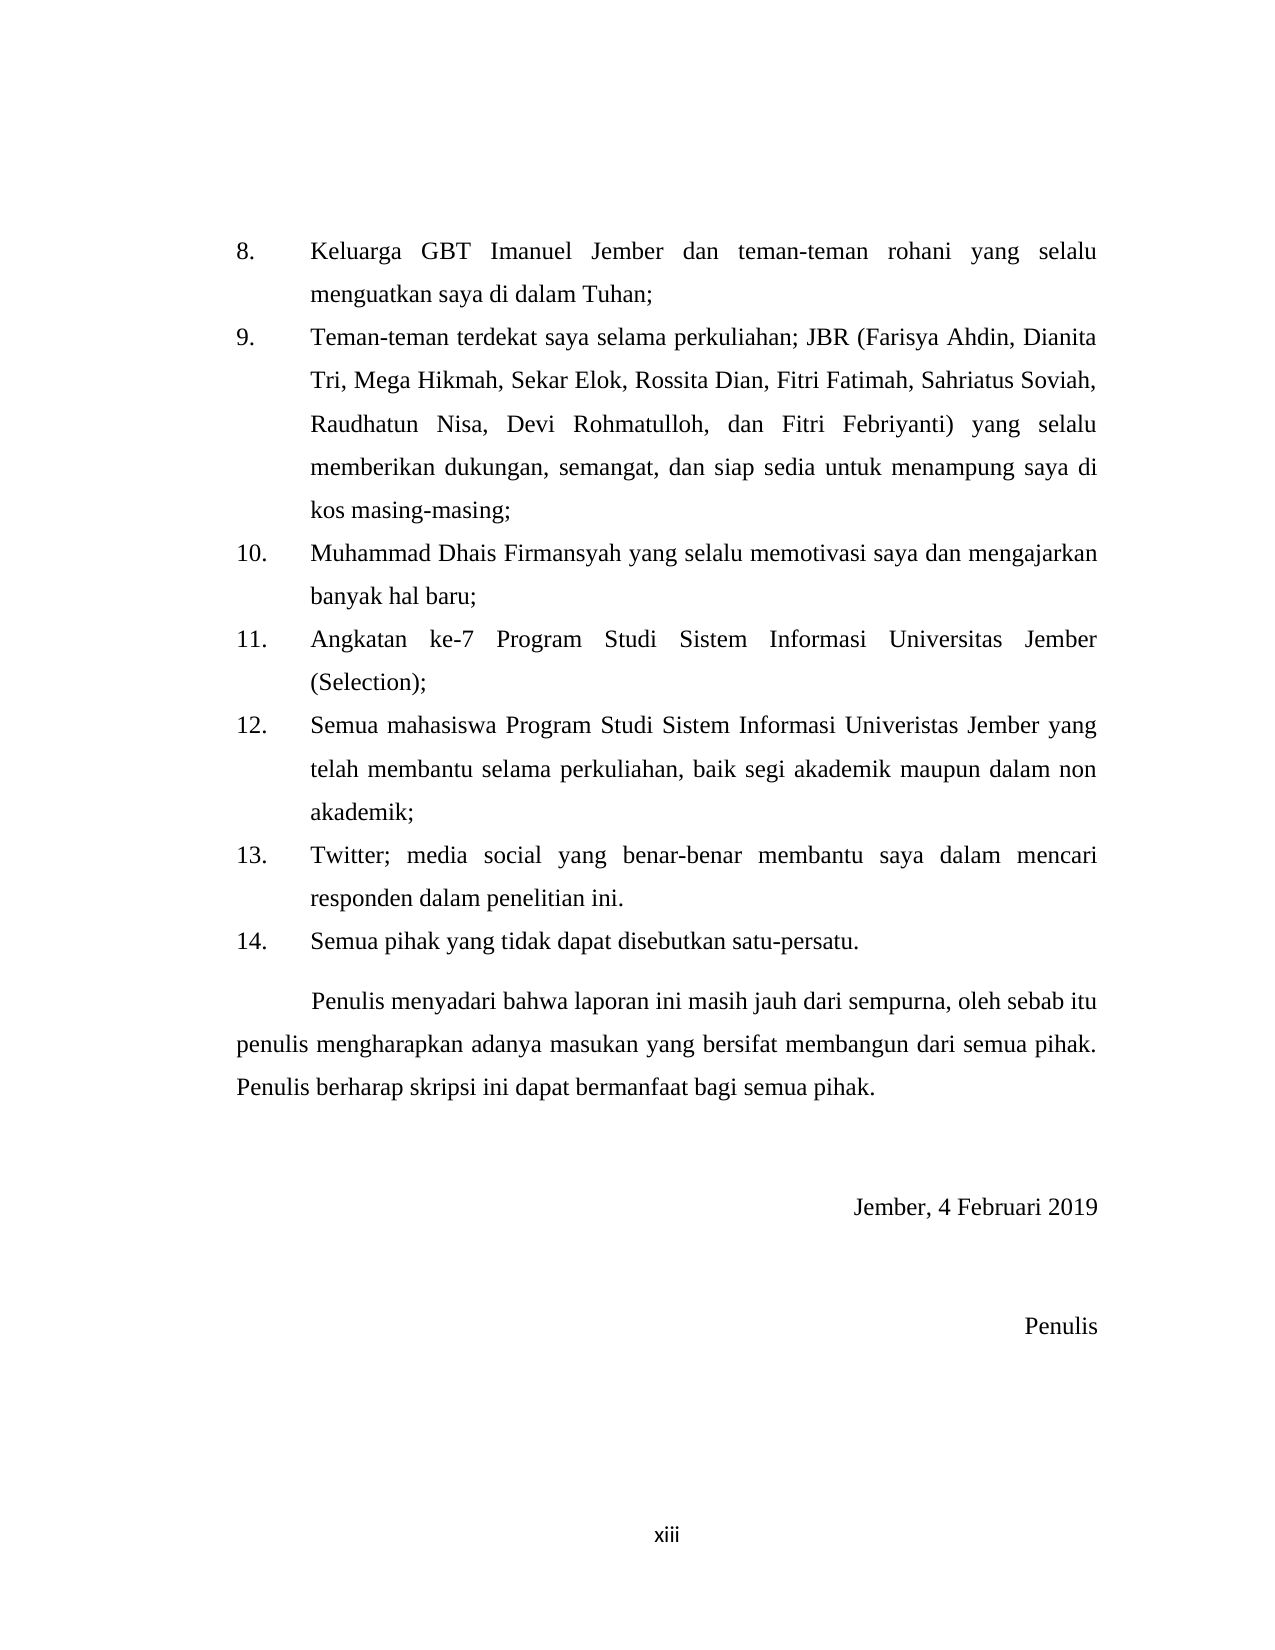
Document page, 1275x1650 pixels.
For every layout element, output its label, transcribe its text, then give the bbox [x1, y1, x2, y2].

list Semua pihak yang tidak dapat disebutkan satu-persatu. [236, 926, 1098, 955]
list Muhammad Dhais Firmansyah yang selalu memotivasi saya dan mengajarkan banyak hal baru; [236, 538, 1098, 610]
list Keluarga GBT Imanuel Jember dan teman-teman rohani yang selalu menguatkan saya di dalam Tuhan; [236, 236, 1098, 308]
text Penulis [236, 1311, 1098, 1340]
list Teman-teman terdekat saya selama perkuliahan; JBR (Farisya Ahdin, Dianita Tri, Mega Hikmah, Sekar Elok, Rossita Dian, Fitri Fatimah, Sahriatus Soviah, Raudhatun Nisa, Devi Rohmatulloh, dan Fitri Febriyanti) yang selalu memberikan dukungan, semangat, dan siap sedia untuk menampung saya di kos masing-masing; [236, 322, 1098, 524]
list Angkatan ke-7 Program Studi Sistem Informasi Universitas Jember (Selection); [236, 624, 1098, 696]
text Jember, 4 Februari 2019 [236, 1192, 1098, 1221]
list Semua mahasiswa Program Studi Sistem Informasi Univeristas Jember yang telah membantu selama perkuliahan, baik segi akademik maupun dalam non akademik; [236, 711, 1098, 826]
list Twitter; media social yang benar-benar membantu saya dalam mencari responden dalam penelitian ini. [236, 840, 1098, 912]
text Penulis menyadari bahwa laporan ini masih jauh dari sempurna, oleh sebab itu penulis mengharapkan adanya masukan yang bersifat membangun dari semua pihak. Penulis berharap skripsi ini dapat bermanfaat bagi semua pihak. [236, 986, 1098, 1101]
